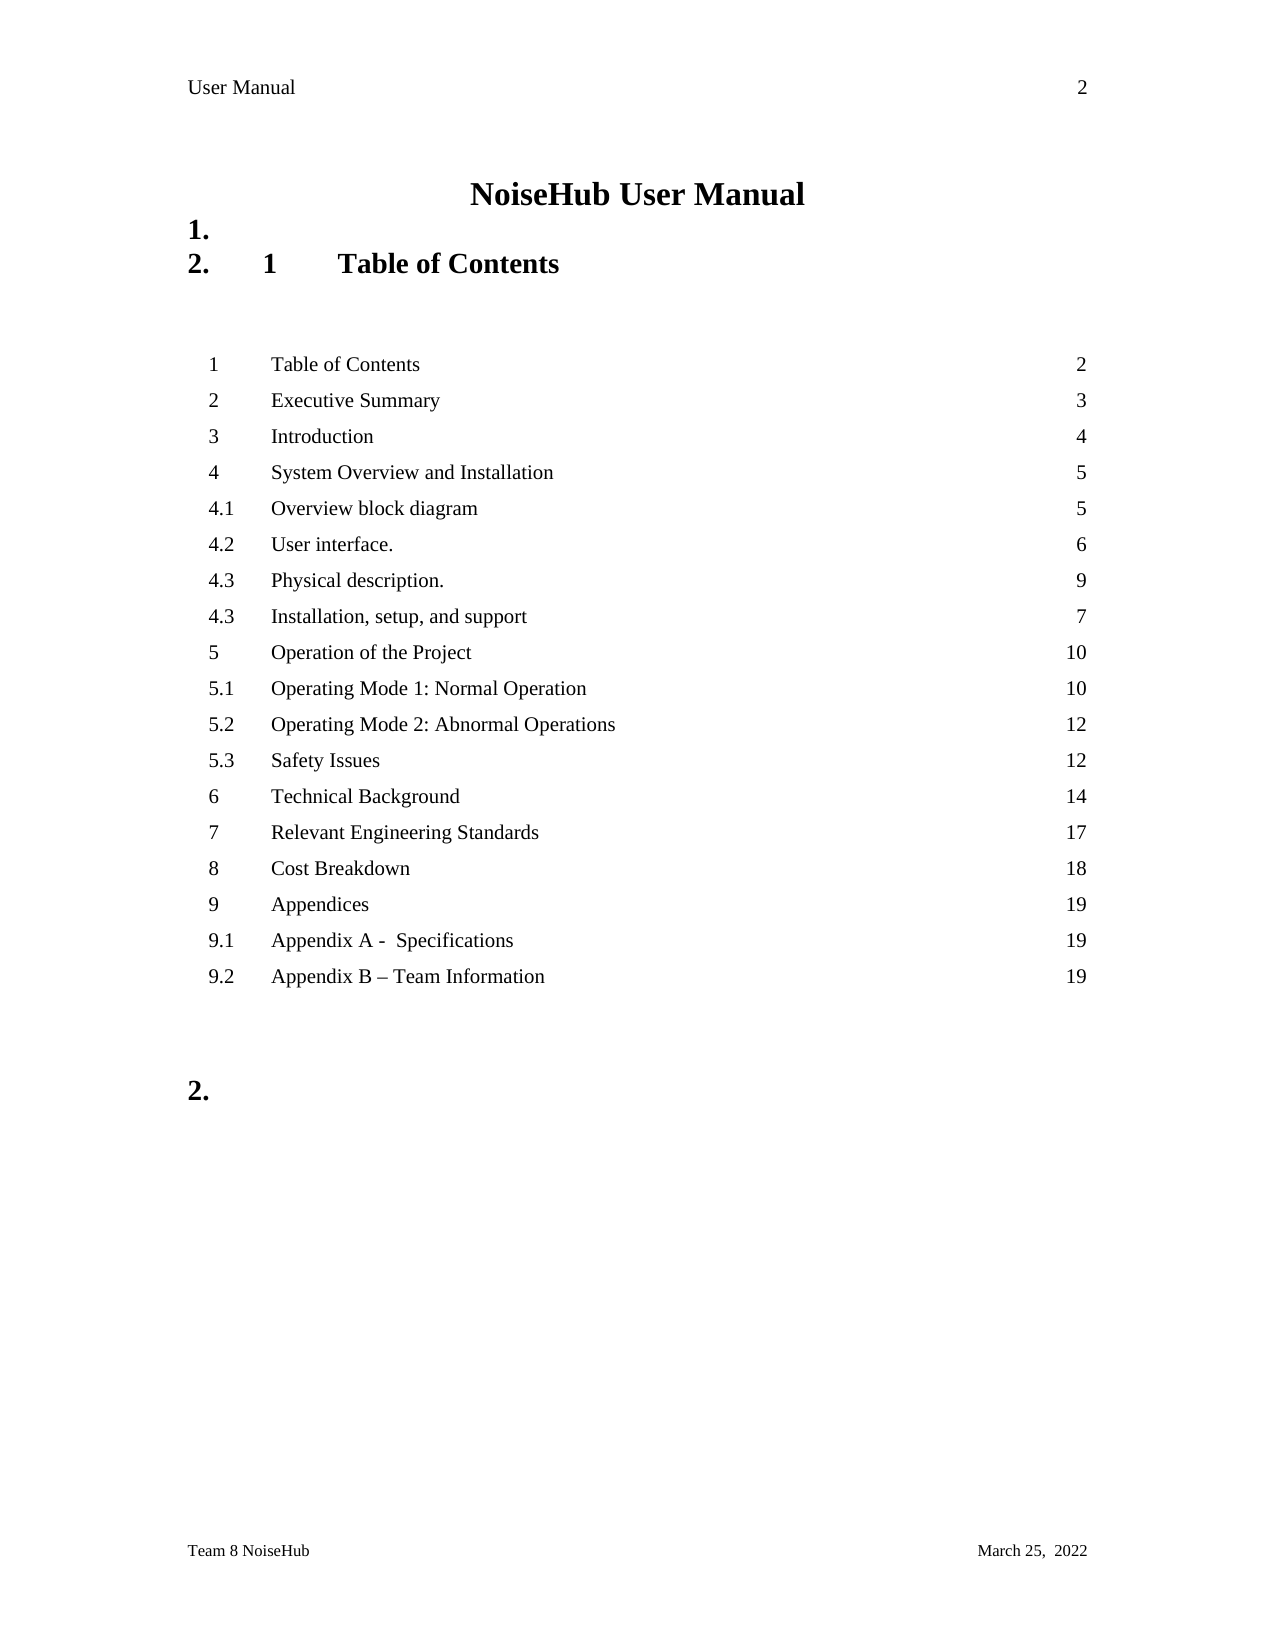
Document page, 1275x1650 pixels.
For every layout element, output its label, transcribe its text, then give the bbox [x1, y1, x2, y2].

text NoiseHub User Manual [187, 174, 1087, 212]
subtitle 1 Table of Contents [187, 246, 1087, 279]
